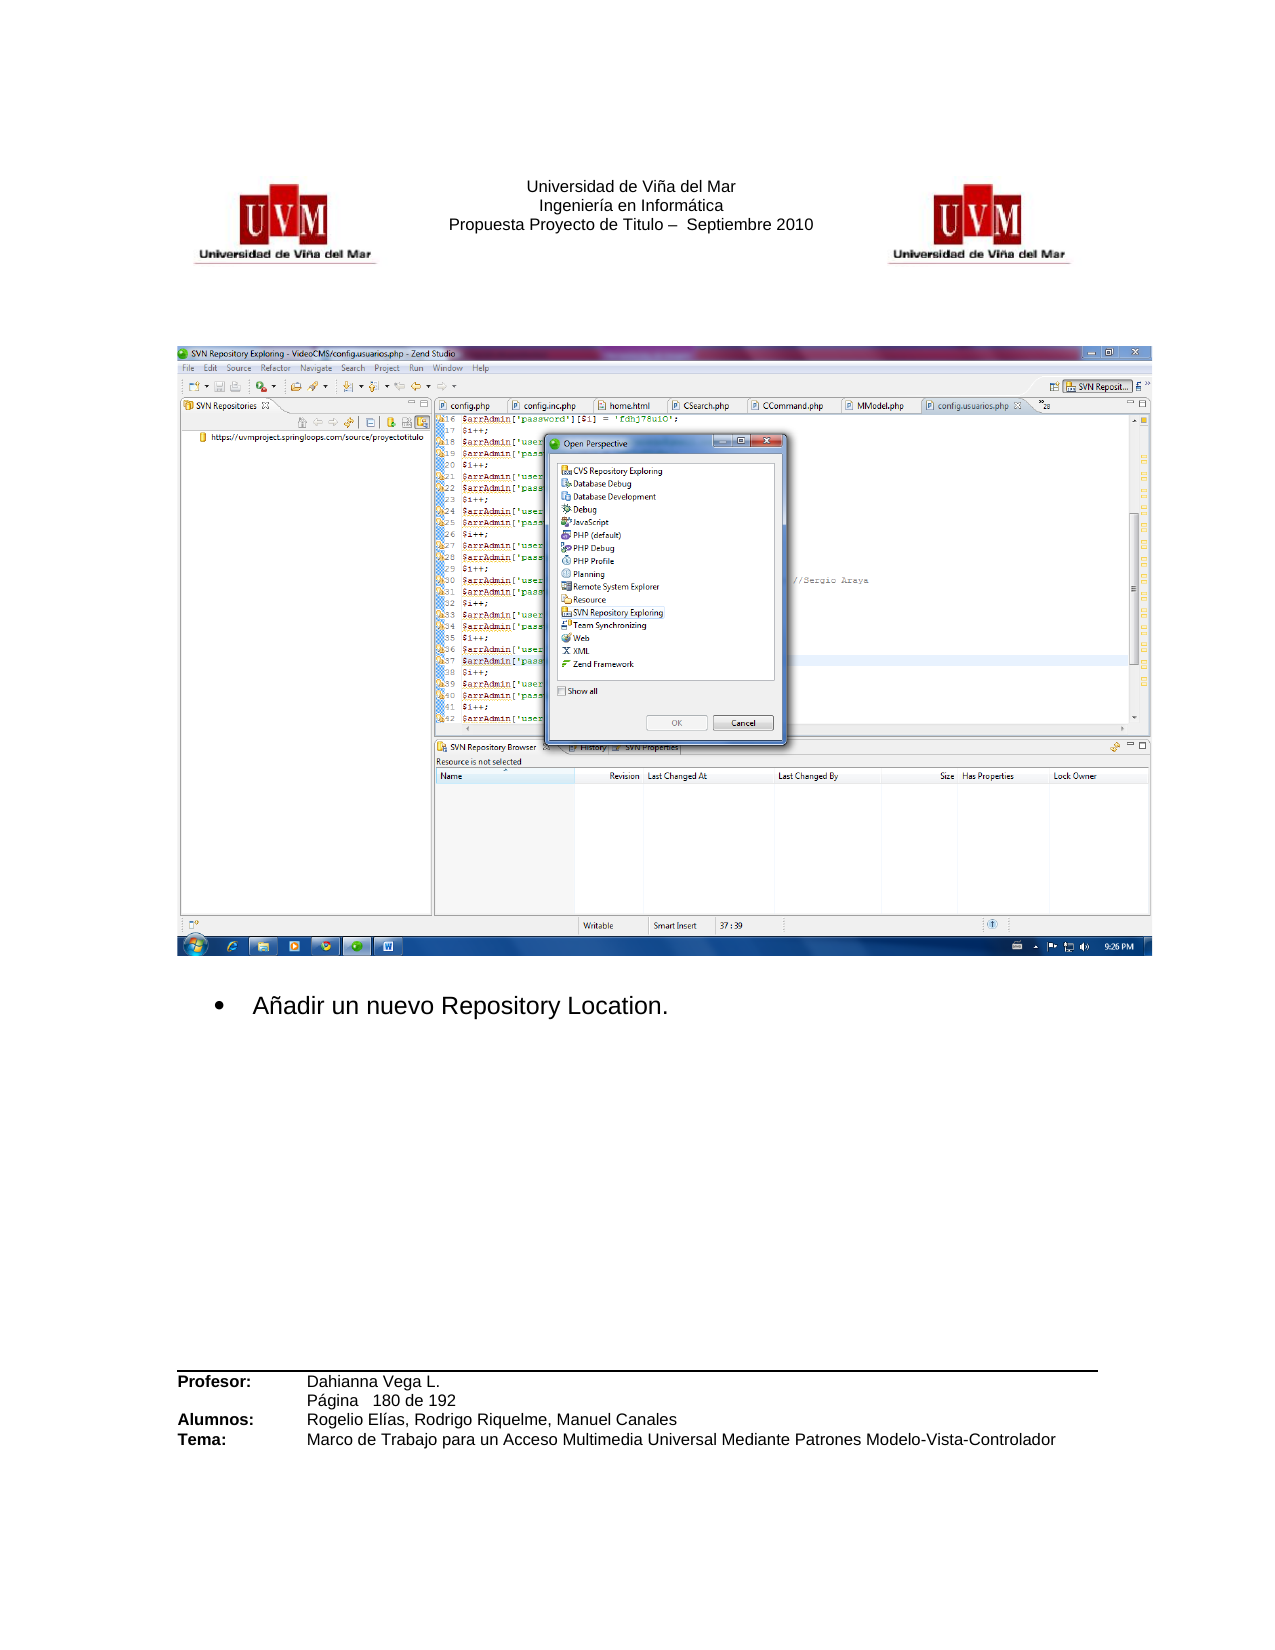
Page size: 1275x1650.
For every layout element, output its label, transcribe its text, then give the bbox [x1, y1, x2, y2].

list Añadir un nuevo Repository Location. [215, 991, 1098, 1020]
picture [177, 176, 390, 267]
picture [177, 346, 1153, 956]
picture [871, 176, 1084, 267]
